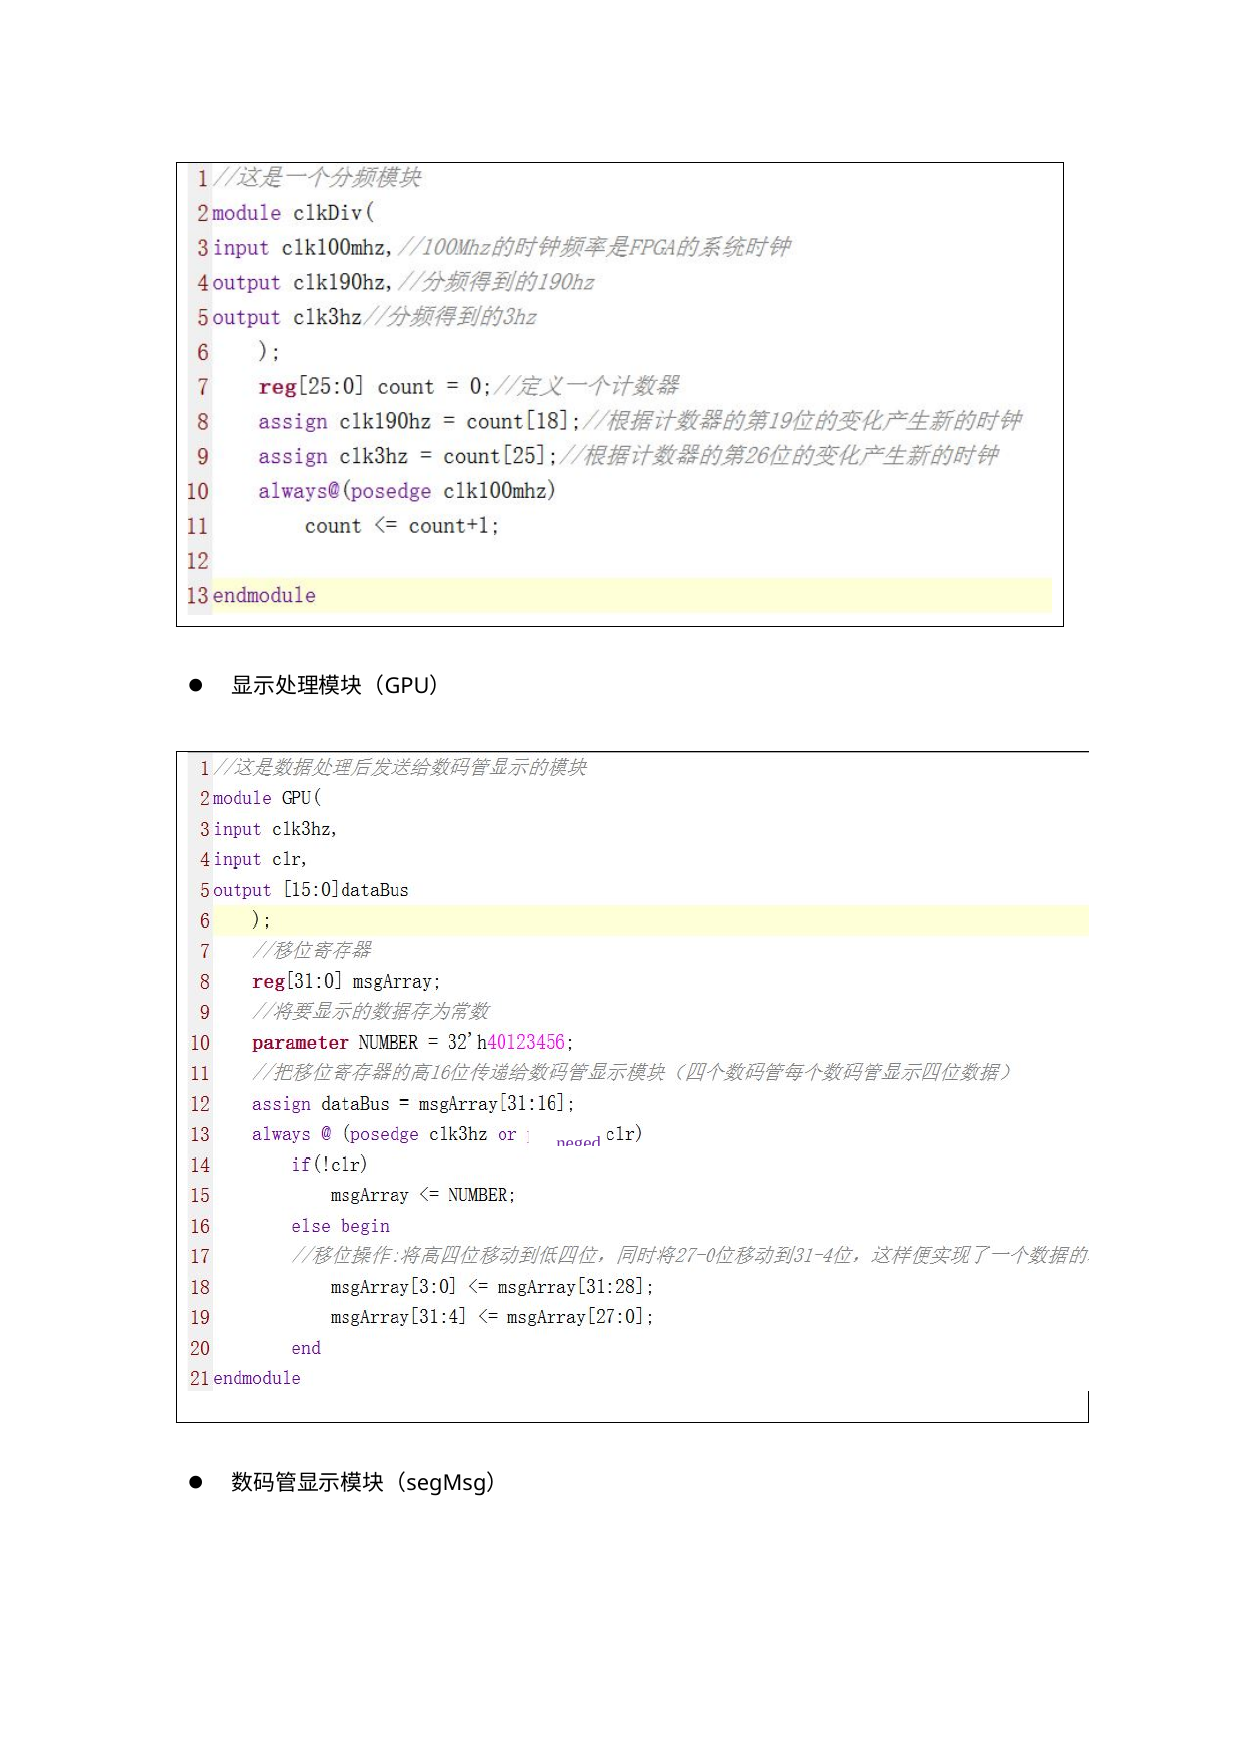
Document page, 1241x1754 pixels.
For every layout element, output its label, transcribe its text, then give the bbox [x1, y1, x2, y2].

picture [187, 752, 1089, 1391]
list 显示处理模块（GPU） [187, 668, 1053, 700]
table_header [177, 752, 1088, 1422]
picture [187, 163, 1053, 615]
table_header [177, 163, 1063, 626]
list 数码管显示模块（segMsg） [187, 1464, 1053, 1497]
